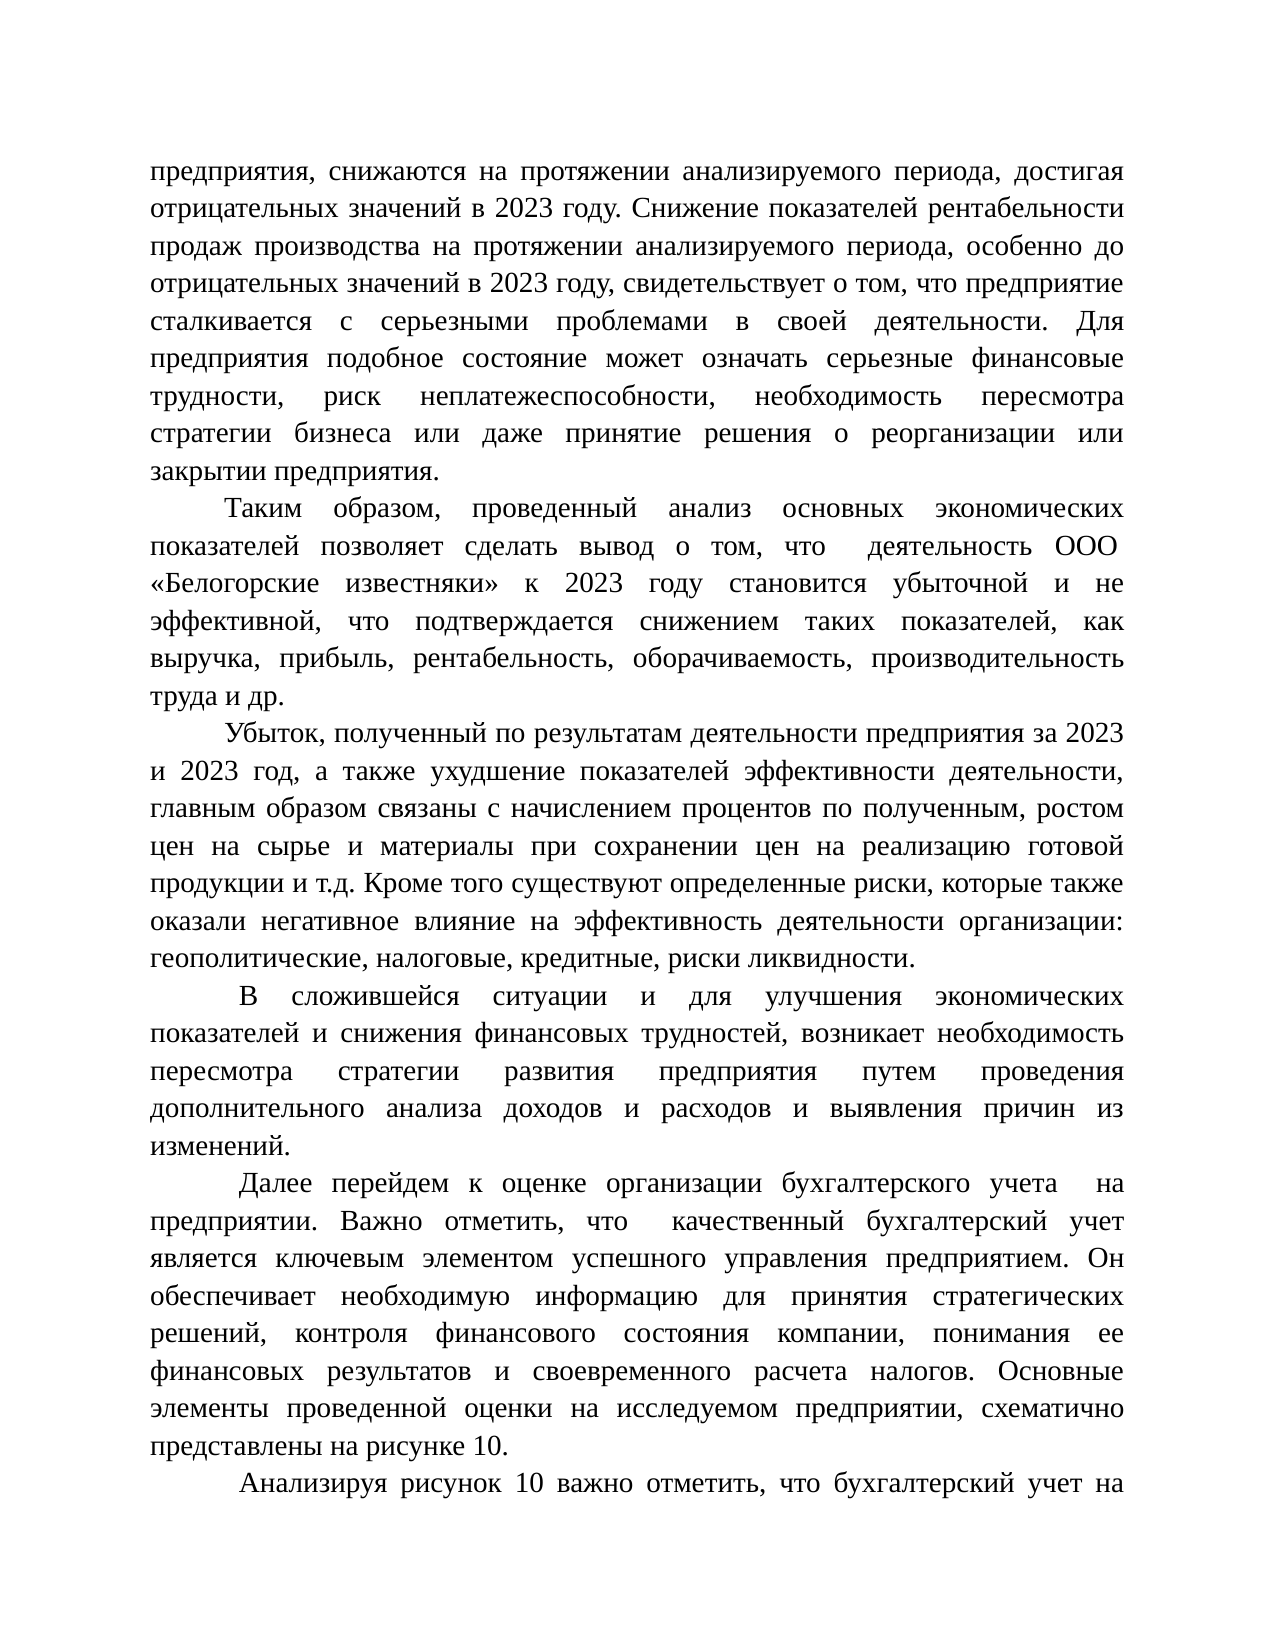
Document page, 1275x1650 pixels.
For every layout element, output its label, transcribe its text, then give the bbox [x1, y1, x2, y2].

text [150, 150, 1125, 487]
text Далее перейдем к оценке организации бухгалтерского учета на предприятии. Важно отметить, что качественный бухгалтерский учет является ключевым элементом успешного управления предприятием. Он обеспечивает необходимую информацию для принятия стратегических решений, контроля финансового состояния компании, понимания ее финансовых результатов и своевременного расчета налогов. Основные элементы проведенной оценки на исследуемом предприятии, схематично представлены на рисунке 10. [150, 1162, 1125, 1462]
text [150, 1462, 1125, 1500]
text В сложившейся ситуации и для улучшения экономических показателей и снижения финансовых трудностей, возникает необходимость пересмотра стратегии развития предприятия путем проведения дополнительного анализа доходов и расходов и выявления причин из изменений. [150, 975, 1125, 1162]
text Убыток, полученный по результатам деятельности предприятия за 2023 и 2023 год, а также ухудшение показателей эффективности деятельности, главным образом связаны с начислением процентов по полученным, ростом цен на сырье и материалы при сохранении цен на реализацию готовой продукции и т.д. Кроме того существуют определенные риски, которые также оказали негативное влияние на эффективность деятельности организации: геополитические, налоговые, кредитные, риски ликвидности. [150, 712, 1125, 975]
text Таким образом, проведенный анализ основных экономических показателей позволяет сделать вывод о том, что деятельность ООО «Белогорские известняки» к 2023 году становится убыточной и не эффективной, что подтверждается снижением таких показателей, как выручка, прибыль, рентабельность, оборачиваемость, производительность труда и др. [150, 487, 1125, 712]
